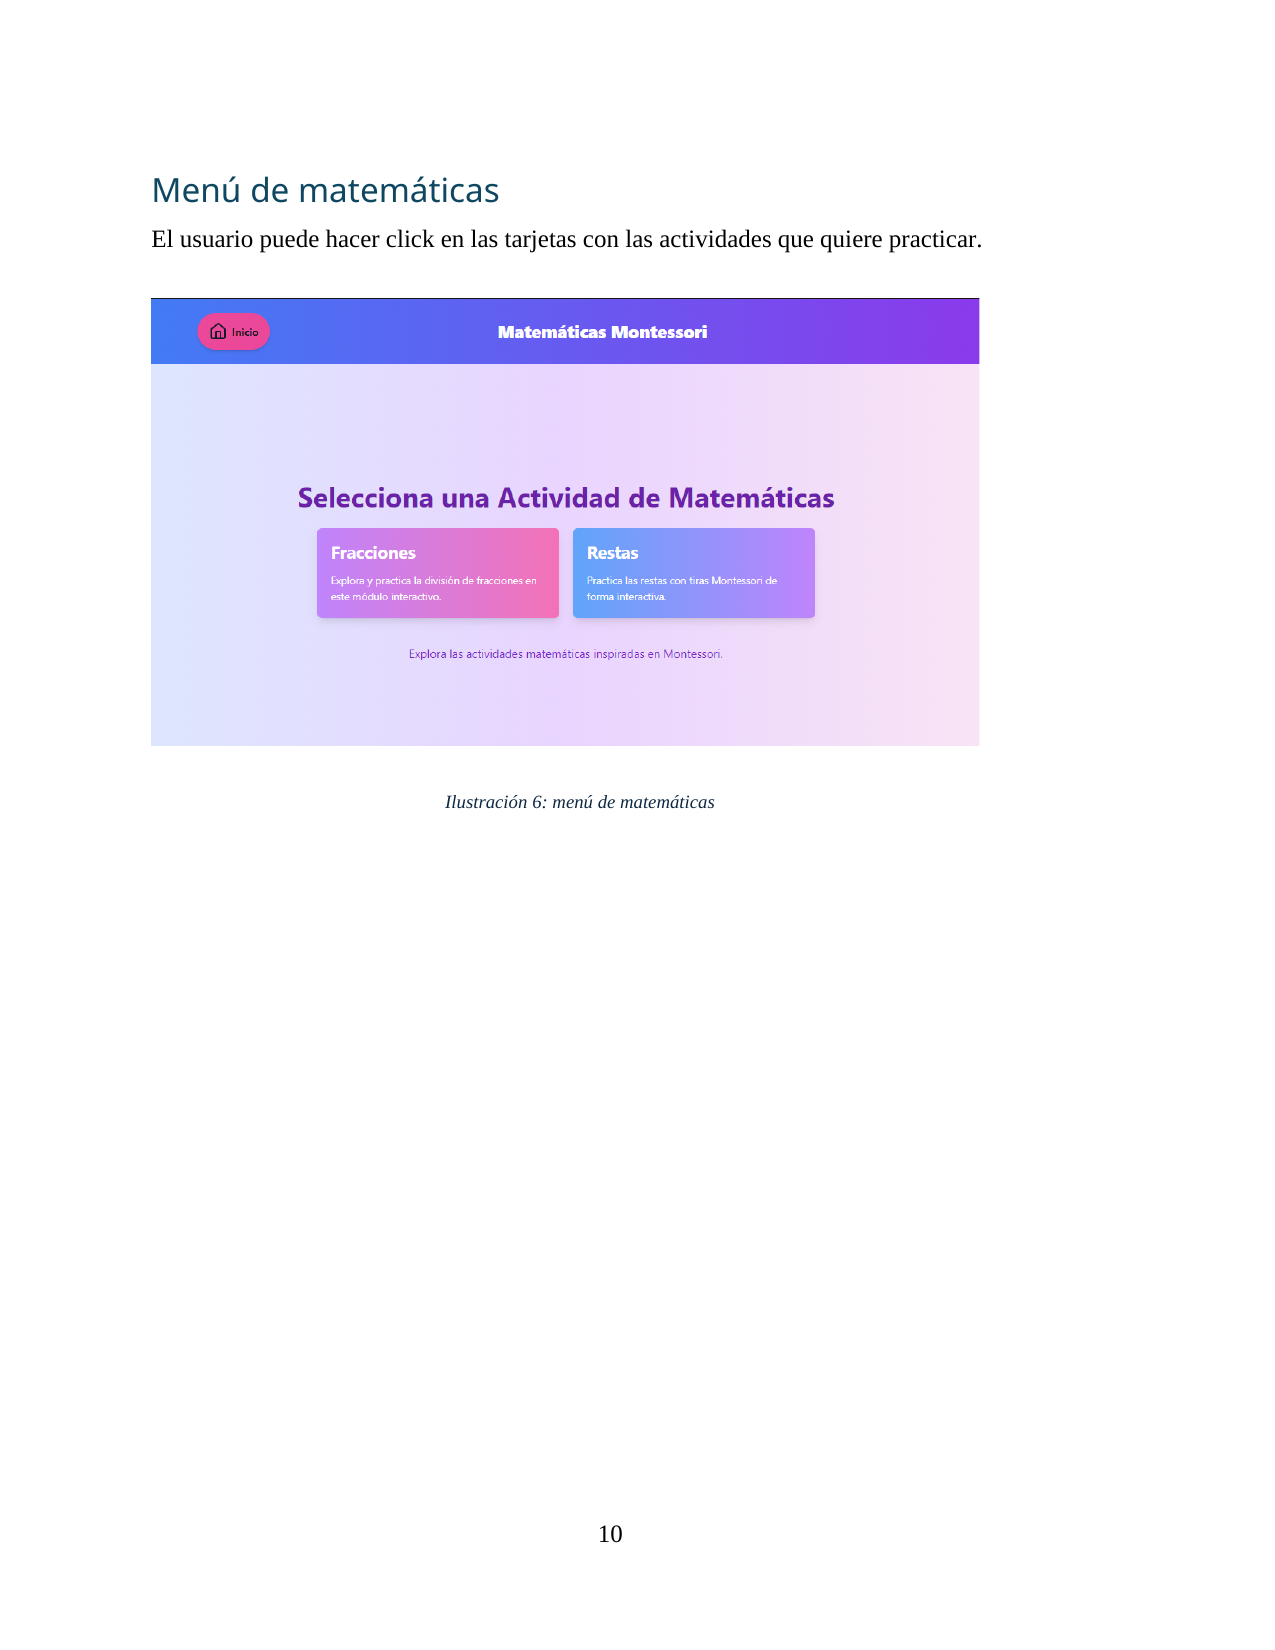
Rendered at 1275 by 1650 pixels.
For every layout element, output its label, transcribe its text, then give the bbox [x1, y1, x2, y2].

text El usuario puede hacer click en las tarjetas con las actividades que quiere practicar. [151, 224, 1069, 253]
text Ilustración 6: menú de matemáticas [373, 791, 1069, 812]
subtitle Menú de matemáticas [151, 167, 1069, 212]
picture [151, 298, 980, 746]
